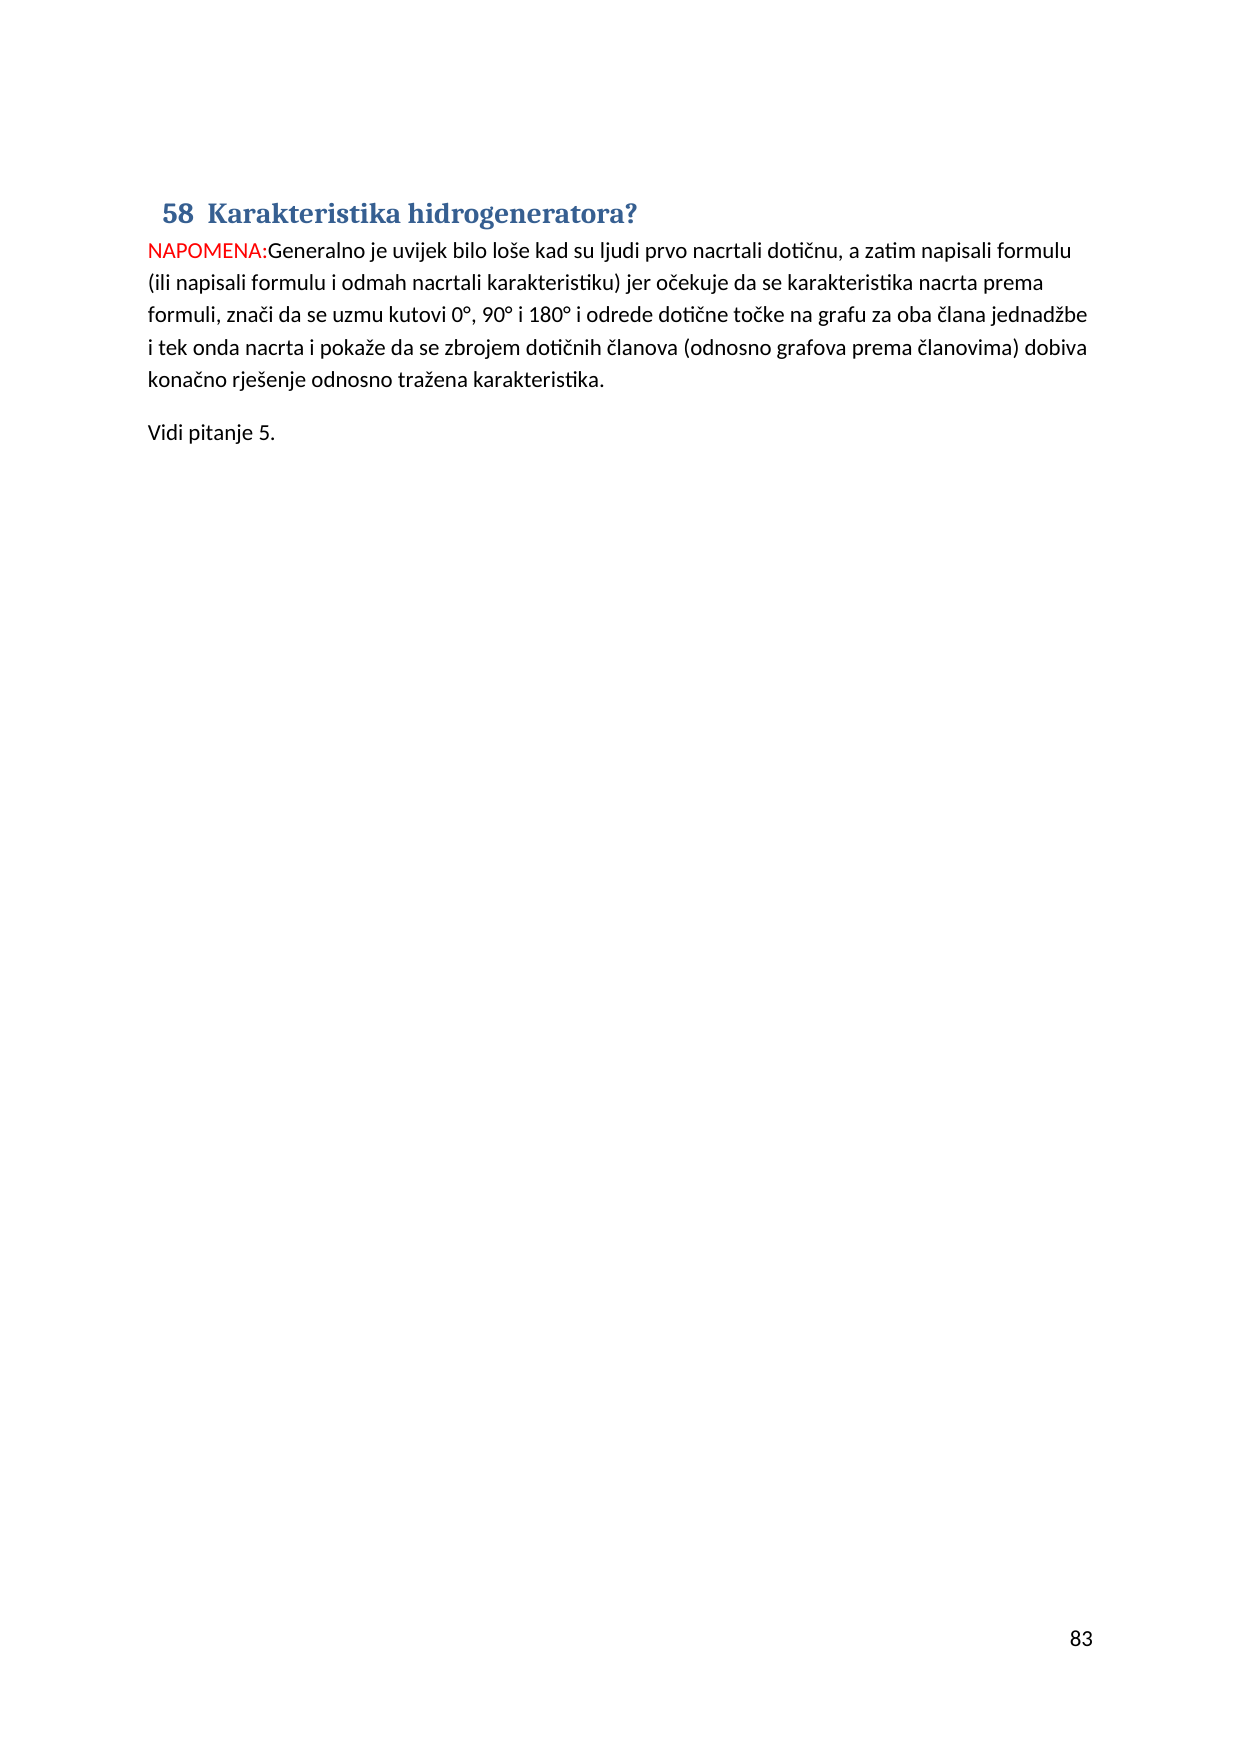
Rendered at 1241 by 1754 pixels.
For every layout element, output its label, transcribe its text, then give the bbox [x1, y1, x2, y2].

text NAPOMENA:Generalno je uvijek bilo loše kad su ljudi prvo nacrtali dotičnu, a zatim napisali formulu (ili napisali formulu i odmah nacrtali karakteristiku) jer očekuje da se karakteristika nacrta prema formuli, znači da se uzmu kutovi 0°, 90° i 180° i odrede dotične točke na grafu za oba člana jednadžbe i tek onda nacrta i pokaže da se zbrojem dotičnih članova (odnosno grafova prema članovima) dobiva konačno rješenje odnosno tražena karakteristika. [148, 236, 1093, 393]
text Vidi pitanje 5. [148, 418, 1093, 446]
subtitle Karakteristika hidrogeneratora? [162, 198, 1093, 231]
